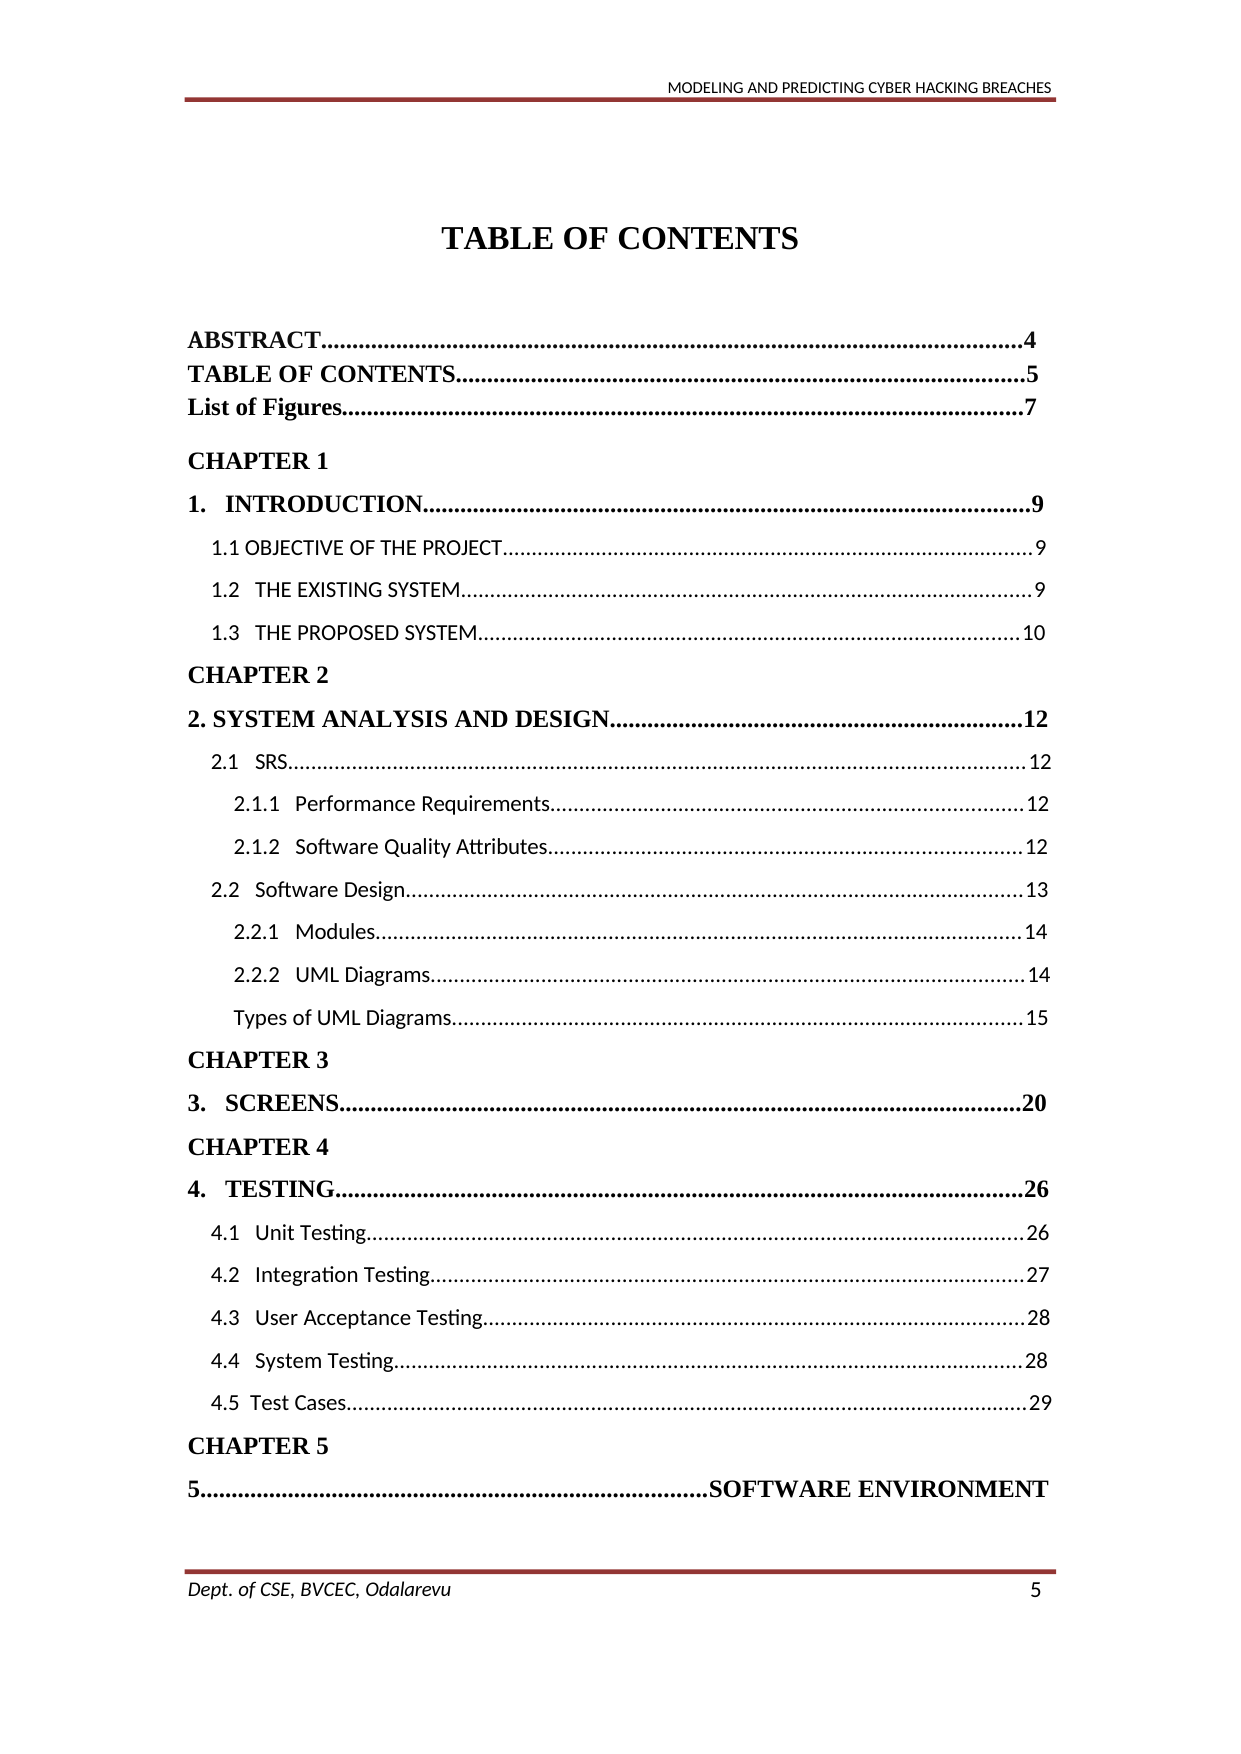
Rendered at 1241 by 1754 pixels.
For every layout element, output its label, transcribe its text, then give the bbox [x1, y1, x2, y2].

subtitle TABLE OF CONTENTS [148, 218, 1093, 256]
